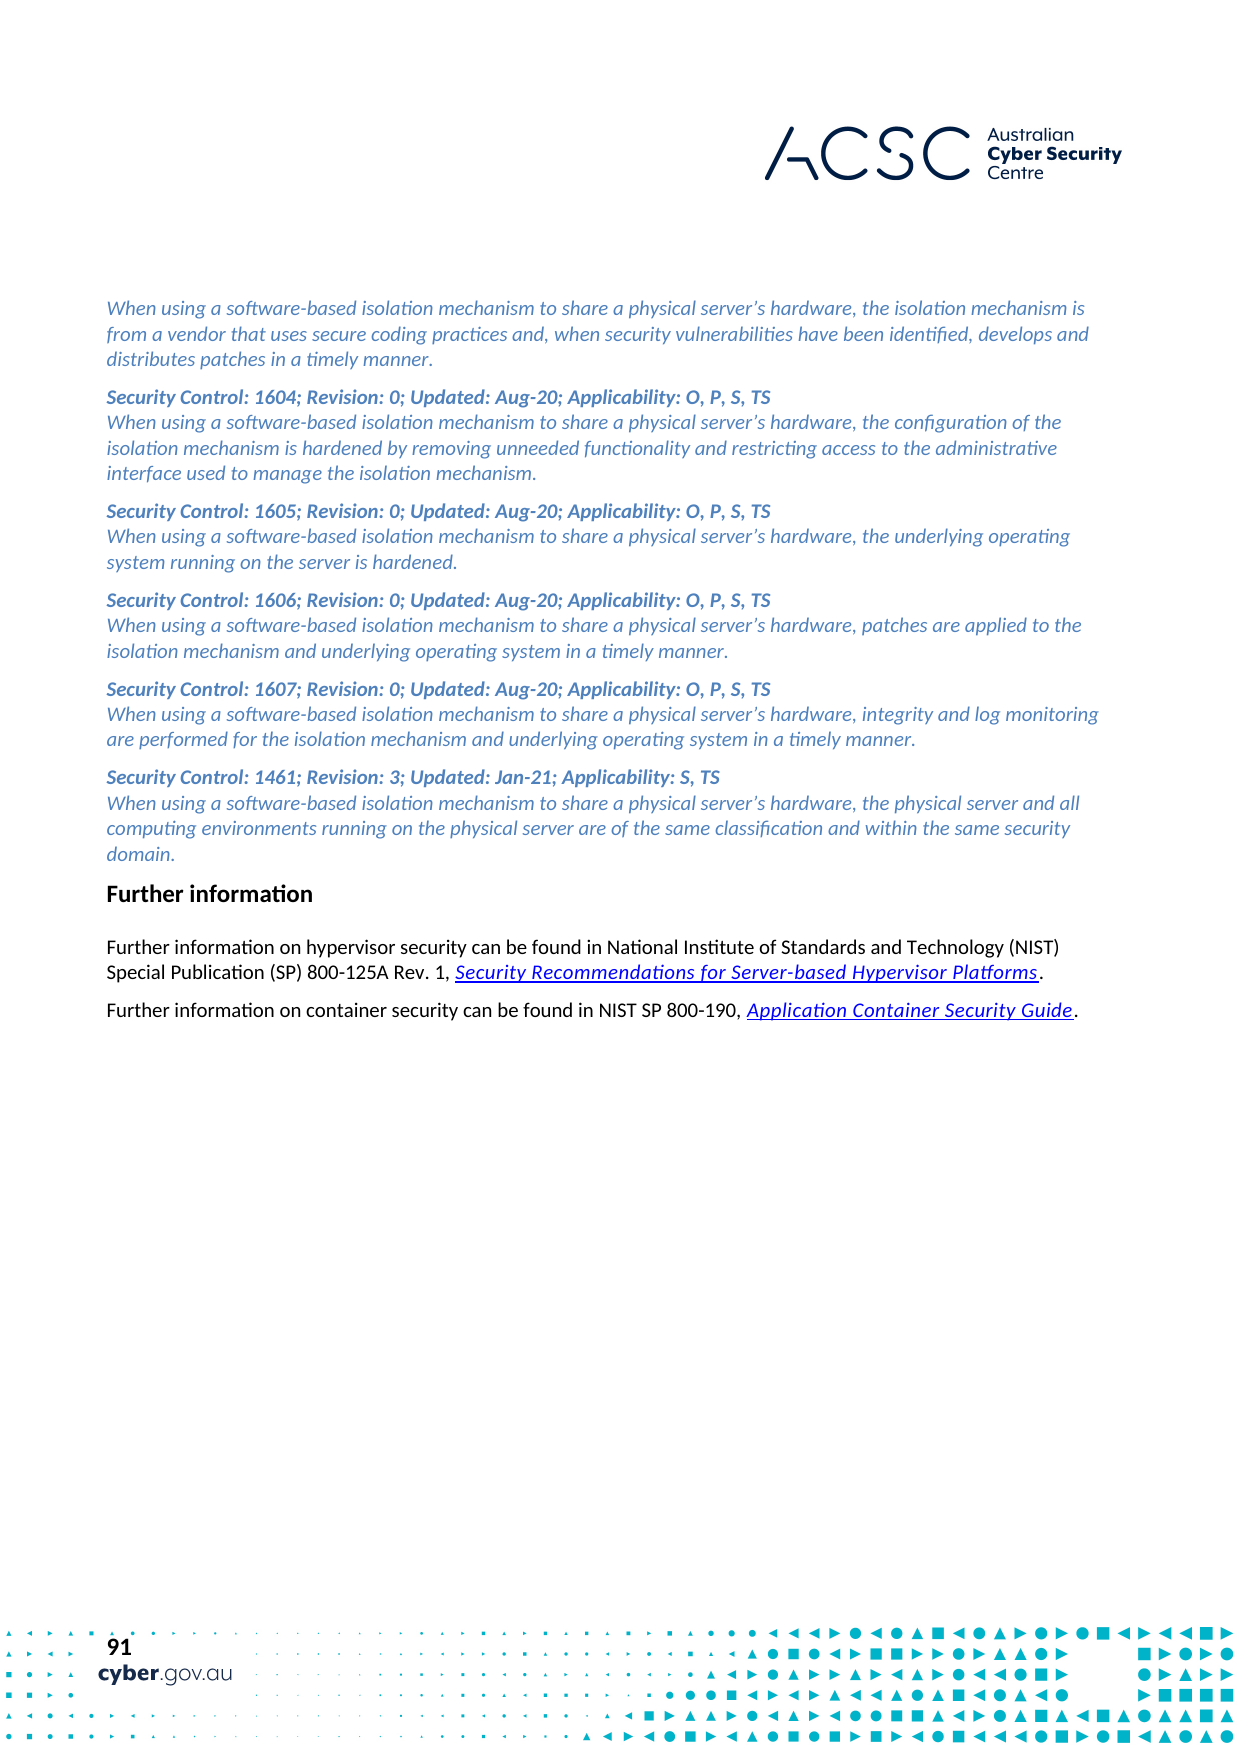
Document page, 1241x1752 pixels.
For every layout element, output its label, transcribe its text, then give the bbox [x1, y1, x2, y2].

text When using a software-based isolation mechanism to share a physical server’s hardware, integrity and log monitoring are performed for the isolation mechanism and underlying operating system in a timely manner. [106, 701, 1122, 752]
subtitle Further information [106, 879, 1122, 909]
text When using a software-based isolation mechanism to share a physical server’s hardware, the isolation mechanism is from a vendor that uses secure coding practices and, when security vulnerabilities have been identified, develops and distributes patches in a timely manner. [106, 295, 1122, 372]
text When using a software-based isolation mechanism to share a physical server’s hardware, patches are applied to the isolation mechanism and underlying operating system in a timely manner. [106, 612, 1122, 663]
text Further information on container security can be found in NIST SP 800-190, Application Container Security Guide. [106, 997, 1122, 1023]
picture [0, 1624, 1237, 1747]
subtitle Security Control: 1607; Revision: 0; Updated: Aug-20; Applicability: O, P, S, TS [106, 676, 1122, 701]
text When using a software-based isolation mechanism to share a physical server’s hardware, the physical server and all computing environments running on the physical server are of the same classification and within the same security domain. [106, 790, 1122, 866]
picture [0, 0, 1240, 317]
subtitle Security Control: 1605; Revision: 0; Updated: Aug-20; Applicability: O, P, S, TS [106, 498, 1122, 524]
subtitle Security Control: 1604; Revision: 0; Updated: Aug-20; Applicability: O, P, S, TS [106, 384, 1122, 409]
subtitle Security Control: 1606; Revision: 0; Updated: Aug-20; Applicability: O, P, S, TS [106, 587, 1122, 612]
subtitle Security Control: 1461; Revision: 3; Updated: Jan-21; Applicability: S, TS [106, 764, 1122, 790]
text When using a software-based isolation mechanism to share a physical server’s hardware, the underlying operating system running on the server is hardened. [106, 524, 1122, 574]
text When using a software-based isolation mechanism to share a physical server’s hardware, the configuration of the isolation mechanism is hardened by removing unneeded functionality and restricting access to the administrative interface used to manage the isolation mechanism. [106, 409, 1122, 486]
text Further information on hypervisor security can be found in National Institute of Standards and Technology (NIST) Special Publication (SP) 800-125A Rev. 1, Security Recommendations for Server-based Hypervisor Platforms. [106, 934, 1122, 985]
